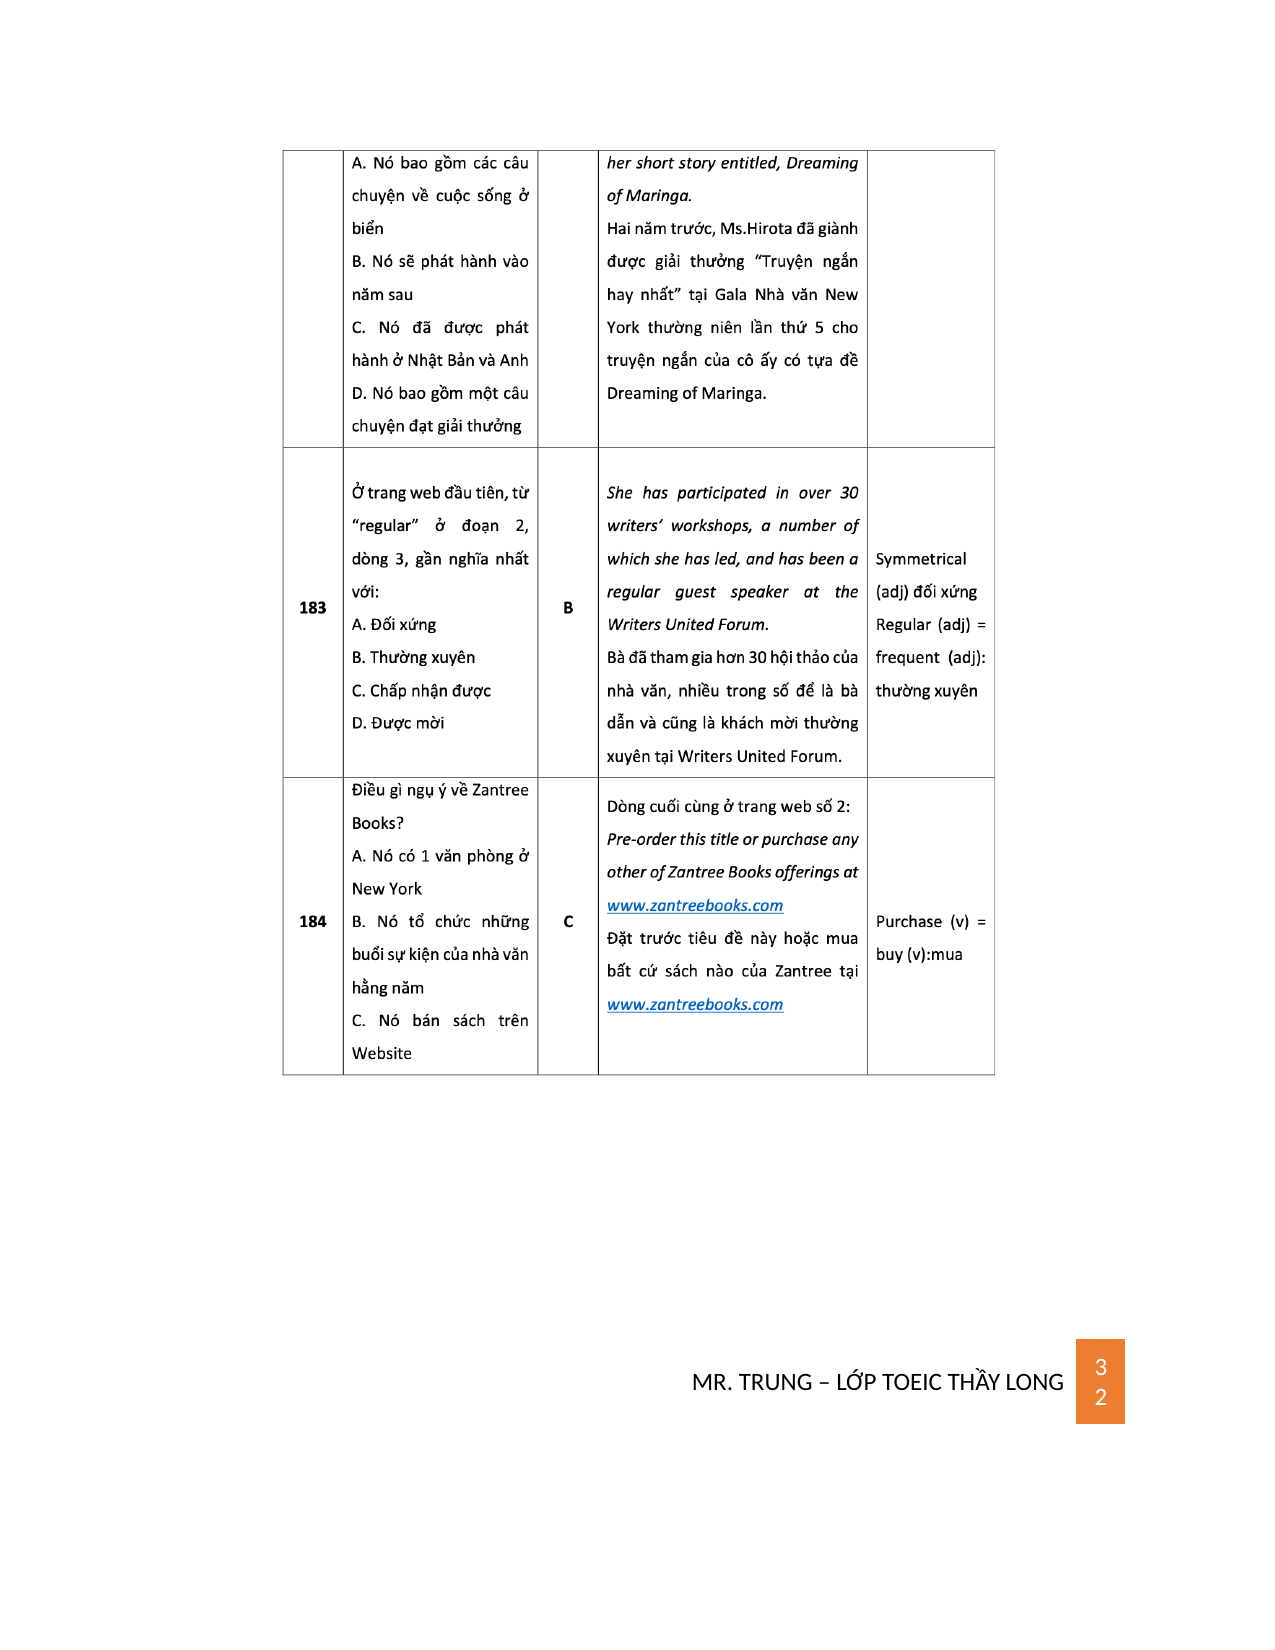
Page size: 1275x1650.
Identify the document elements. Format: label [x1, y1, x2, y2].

picture [279, 150, 996, 1076]
